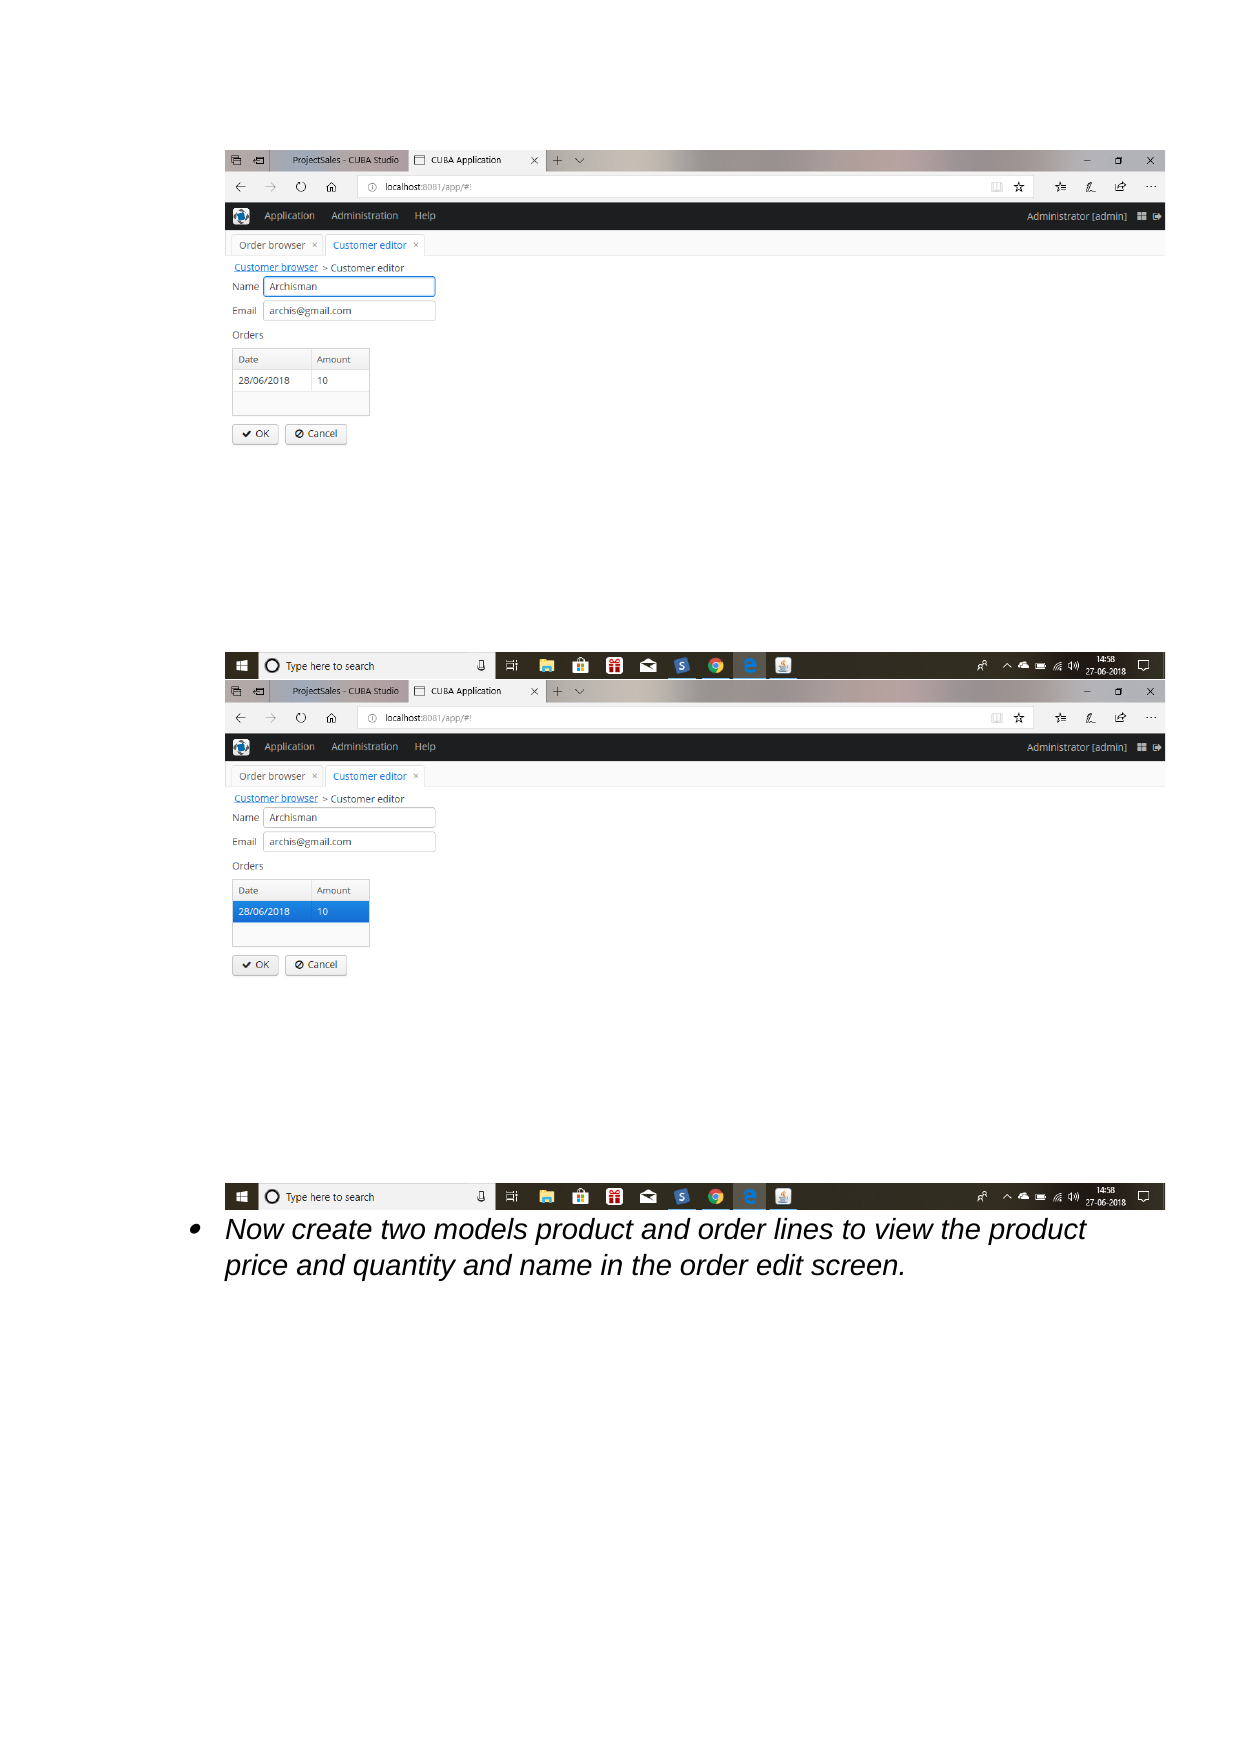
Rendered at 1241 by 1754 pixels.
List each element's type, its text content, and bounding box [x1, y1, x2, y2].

picture [225, 680, 1166, 1210]
picture [225, 150, 1166, 679]
list Now create two models product and order lines to view the product price and quantity and name in the order edit screen. [187, 1212, 1090, 1282]
